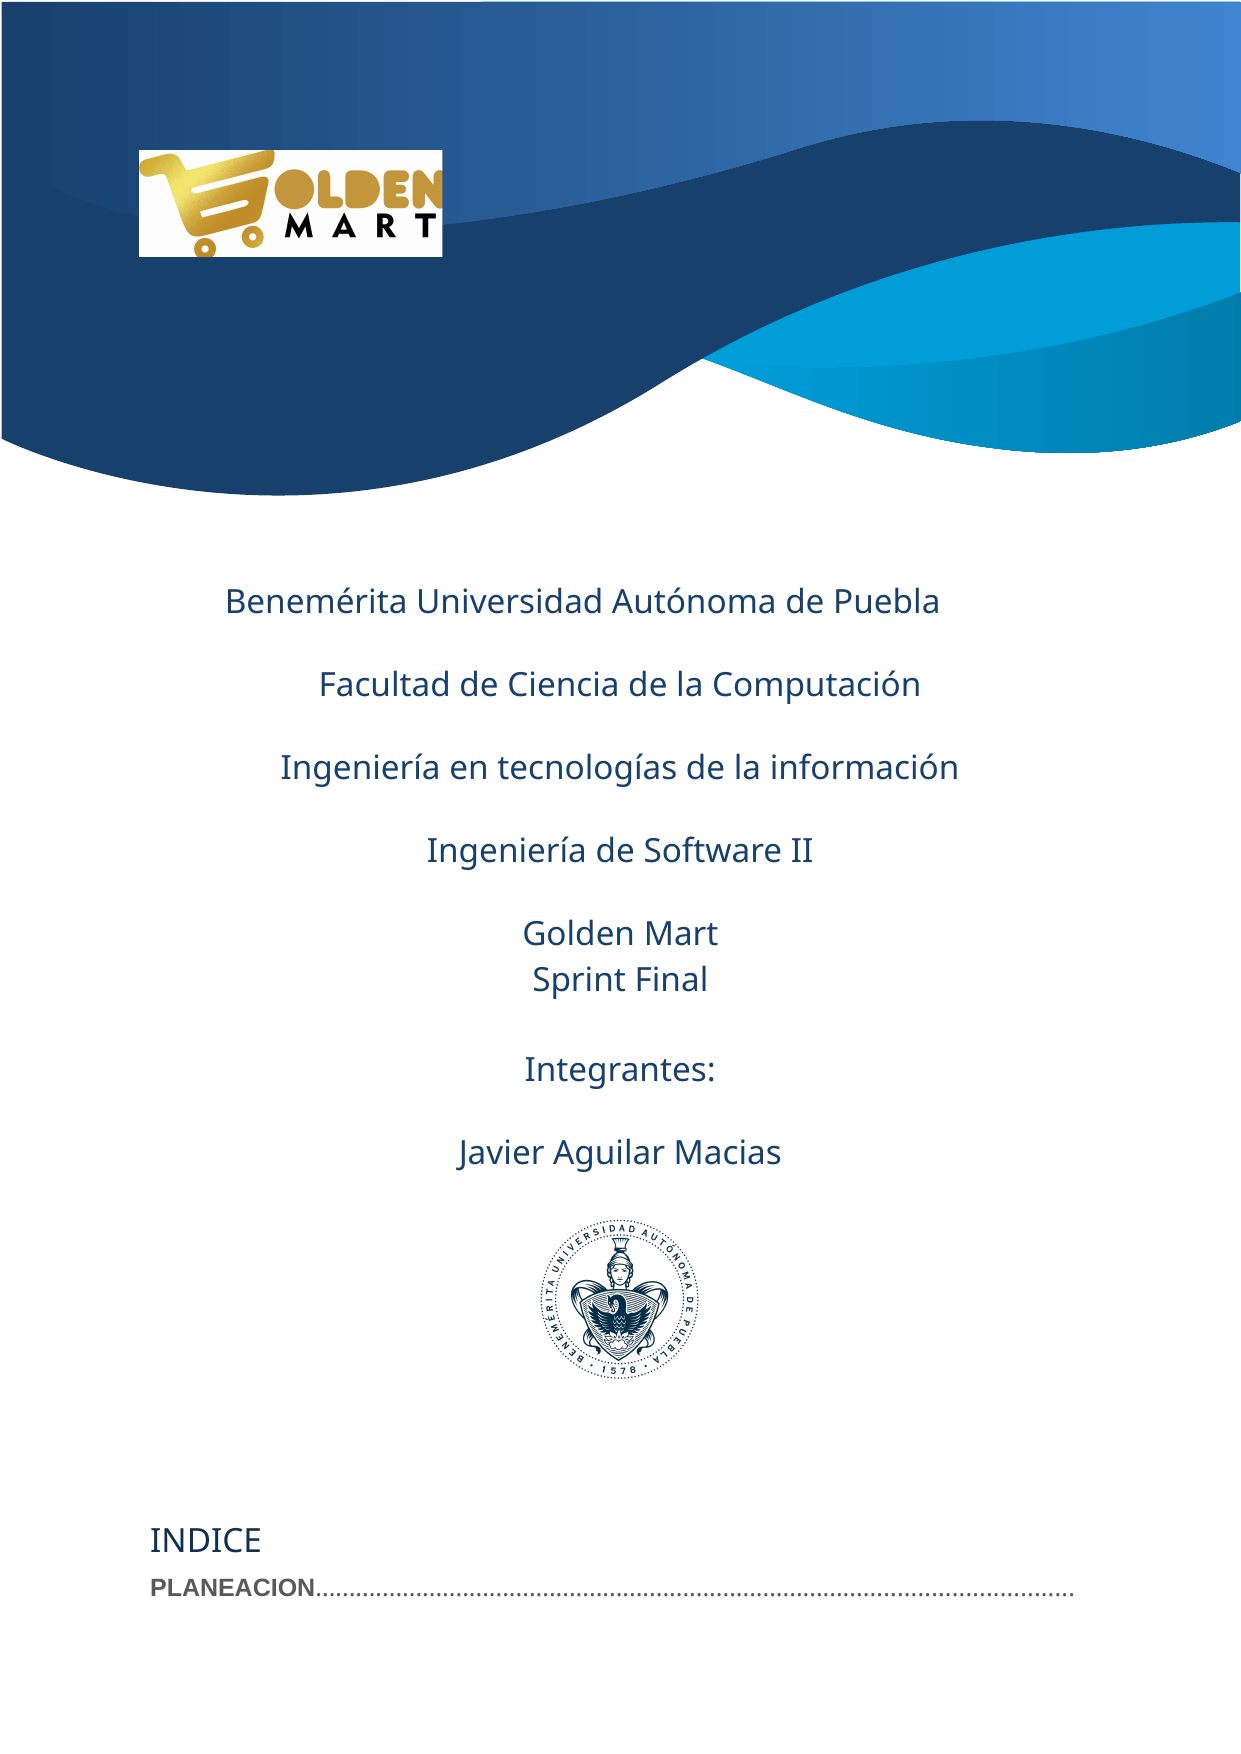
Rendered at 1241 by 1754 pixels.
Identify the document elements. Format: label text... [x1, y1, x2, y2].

text Benemérita Universidad Autónoma de Puebla [150, 578, 1015, 624]
table_header [150, 260, 1090, 294]
text Javier Aguilar Macias [225, 1129, 1015, 1174]
text Ingeniería en tecnologías de la información [225, 744, 1015, 789]
picture [139, 150, 442, 257]
picture [467, 1211, 773, 1388]
text Ingeniería de Software II [225, 827, 1015, 872]
text Facultad de Ciencia de la Computación [225, 661, 1015, 707]
text Golden Mart Sprint Final Integrantes: [225, 910, 1015, 1092]
table_cell [150, 294, 1090, 574]
